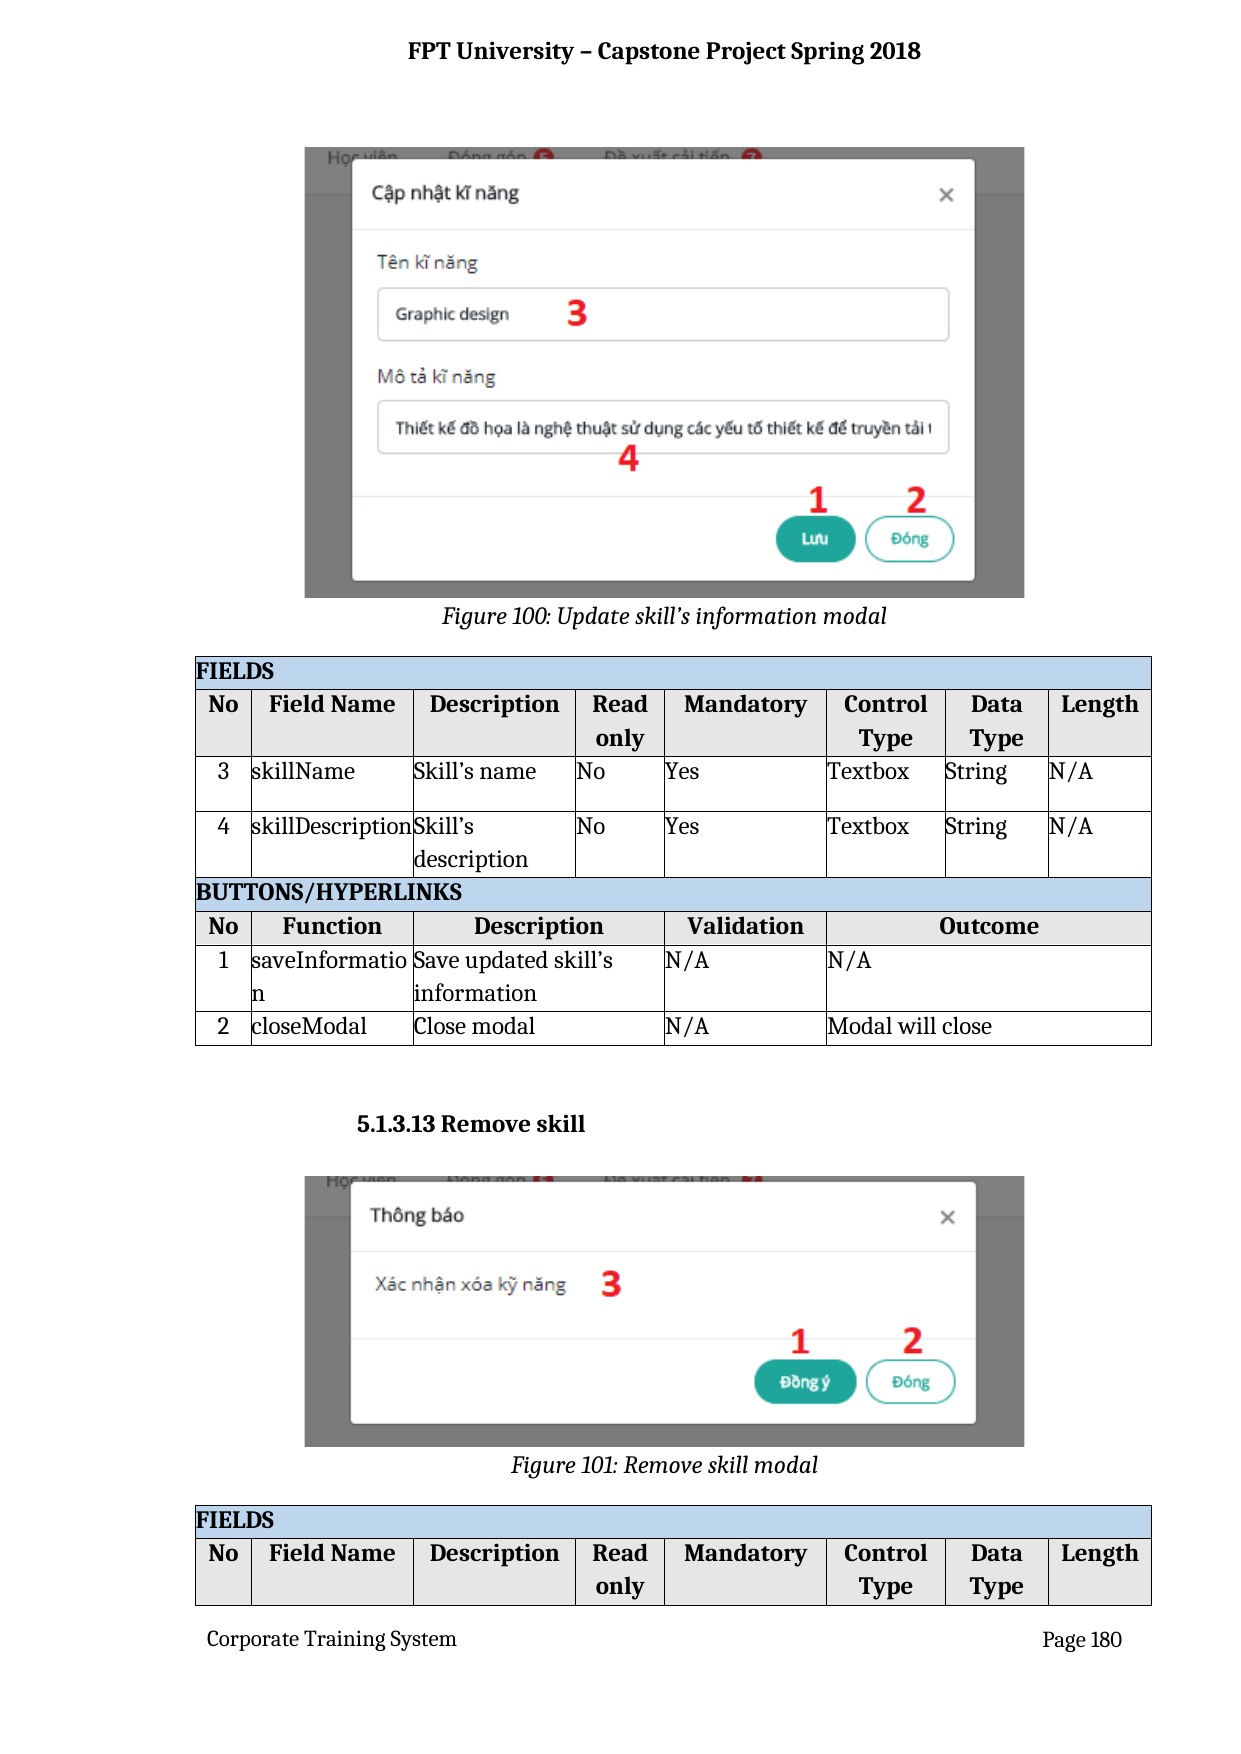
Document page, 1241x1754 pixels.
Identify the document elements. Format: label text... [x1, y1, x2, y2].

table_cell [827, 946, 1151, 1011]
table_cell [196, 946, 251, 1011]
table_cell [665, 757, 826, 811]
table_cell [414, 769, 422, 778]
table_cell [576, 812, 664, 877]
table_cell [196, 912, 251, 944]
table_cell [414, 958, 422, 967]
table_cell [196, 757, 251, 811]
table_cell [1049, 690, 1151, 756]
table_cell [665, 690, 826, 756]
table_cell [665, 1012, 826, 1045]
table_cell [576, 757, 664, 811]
picture [304, 1176, 1025, 1447]
text Figure 101: Remove skill modal [207, 1451, 1122, 1479]
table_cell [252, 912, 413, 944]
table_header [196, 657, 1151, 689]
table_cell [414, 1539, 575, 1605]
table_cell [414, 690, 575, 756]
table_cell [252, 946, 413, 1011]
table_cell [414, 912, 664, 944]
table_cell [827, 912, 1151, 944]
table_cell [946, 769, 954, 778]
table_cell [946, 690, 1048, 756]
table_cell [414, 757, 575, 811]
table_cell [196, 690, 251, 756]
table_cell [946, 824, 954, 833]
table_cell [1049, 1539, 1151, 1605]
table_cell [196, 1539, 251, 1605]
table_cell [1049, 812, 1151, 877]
text Figure 100: Update skill’s information modal [207, 602, 1122, 631]
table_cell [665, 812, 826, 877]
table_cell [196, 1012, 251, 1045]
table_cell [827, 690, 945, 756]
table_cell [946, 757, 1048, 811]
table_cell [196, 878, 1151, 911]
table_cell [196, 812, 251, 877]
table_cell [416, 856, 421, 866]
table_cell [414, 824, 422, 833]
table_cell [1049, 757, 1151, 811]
picture [304, 147, 1025, 598]
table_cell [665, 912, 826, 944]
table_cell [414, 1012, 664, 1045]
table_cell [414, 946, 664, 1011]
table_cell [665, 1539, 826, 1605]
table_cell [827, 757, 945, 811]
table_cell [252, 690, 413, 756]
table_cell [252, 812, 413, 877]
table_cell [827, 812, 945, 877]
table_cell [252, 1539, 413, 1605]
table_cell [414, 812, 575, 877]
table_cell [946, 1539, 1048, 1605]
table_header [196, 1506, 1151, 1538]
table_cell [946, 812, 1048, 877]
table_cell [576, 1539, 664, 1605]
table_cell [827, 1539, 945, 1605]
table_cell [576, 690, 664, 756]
subtitle 5.1.3.13 Remove skill [357, 1110, 1124, 1139]
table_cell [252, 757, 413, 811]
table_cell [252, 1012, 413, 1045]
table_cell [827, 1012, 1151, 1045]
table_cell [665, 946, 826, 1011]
